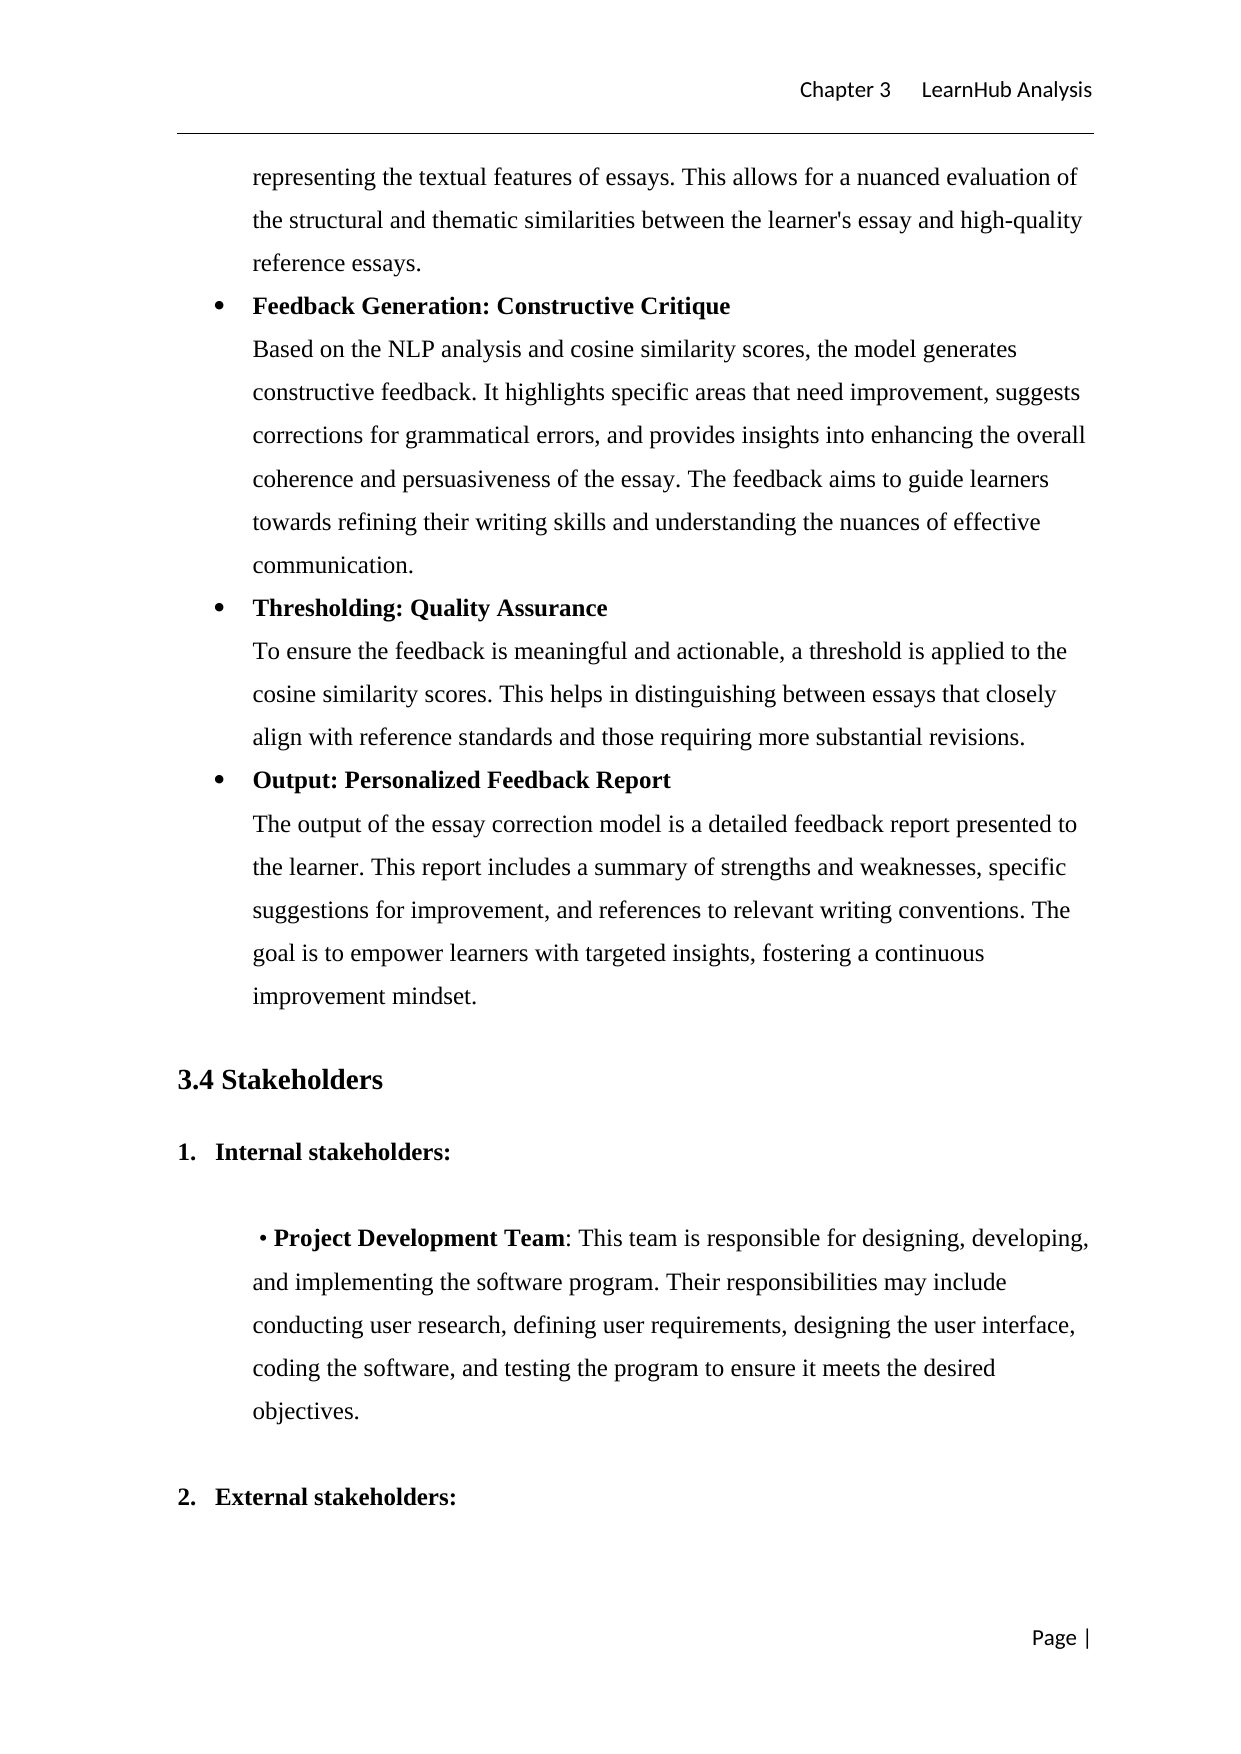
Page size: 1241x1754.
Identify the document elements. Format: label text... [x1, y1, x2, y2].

list Feedback Generation: Constructive Critique [215, 291, 1092, 320]
list The output of the essay correction model is a detailed feedback report presented to the learner. This report includes a summary of strengths and weaknesses, specific suggestions for improvement, and references to relevant writing conventions. The goal is to empower learners with targeted insights, fostering a continuous improvement mindset. [252, 809, 1092, 1010]
list Output: Personalized Feedback Report [215, 766, 1092, 794]
list Internal stakeholders: [177, 1137, 1092, 1166]
list Based on the NLP analysis and cosine similarity scores, the model generates constructive feedback. It highlights specific areas that need improvement, suggests corrections for grammatical errors, and provides insights into enhancing the overall coherence and persuasiveness of the essay. The feedback aims to guide learners towards refining their writing skills and understanding the nuances of effective communication. [252, 334, 1092, 579]
list To ensure the feedback is meaningful and actionable, a threshold is applied to the cosine similarity scores. This helps in distinguishing between essays that closely align with reference standards and those requiring more substantial revisions. [252, 636, 1092, 751]
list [252, 162, 1092, 277]
list • Project Development Team: This team is responsible for designing, developing, and implementing the software program. Their responsibilities may include conducting user research, defining user requirements, designing the user interface, coding the software, and testing the program to ensure it meets the desired objectives. [252, 1223, 1092, 1425]
list Thresholding: Quality Assurance [215, 593, 1092, 622]
text 3.4 Stakeholders [177, 1062, 1092, 1095]
list External stakeholders: [177, 1482, 1092, 1511]
